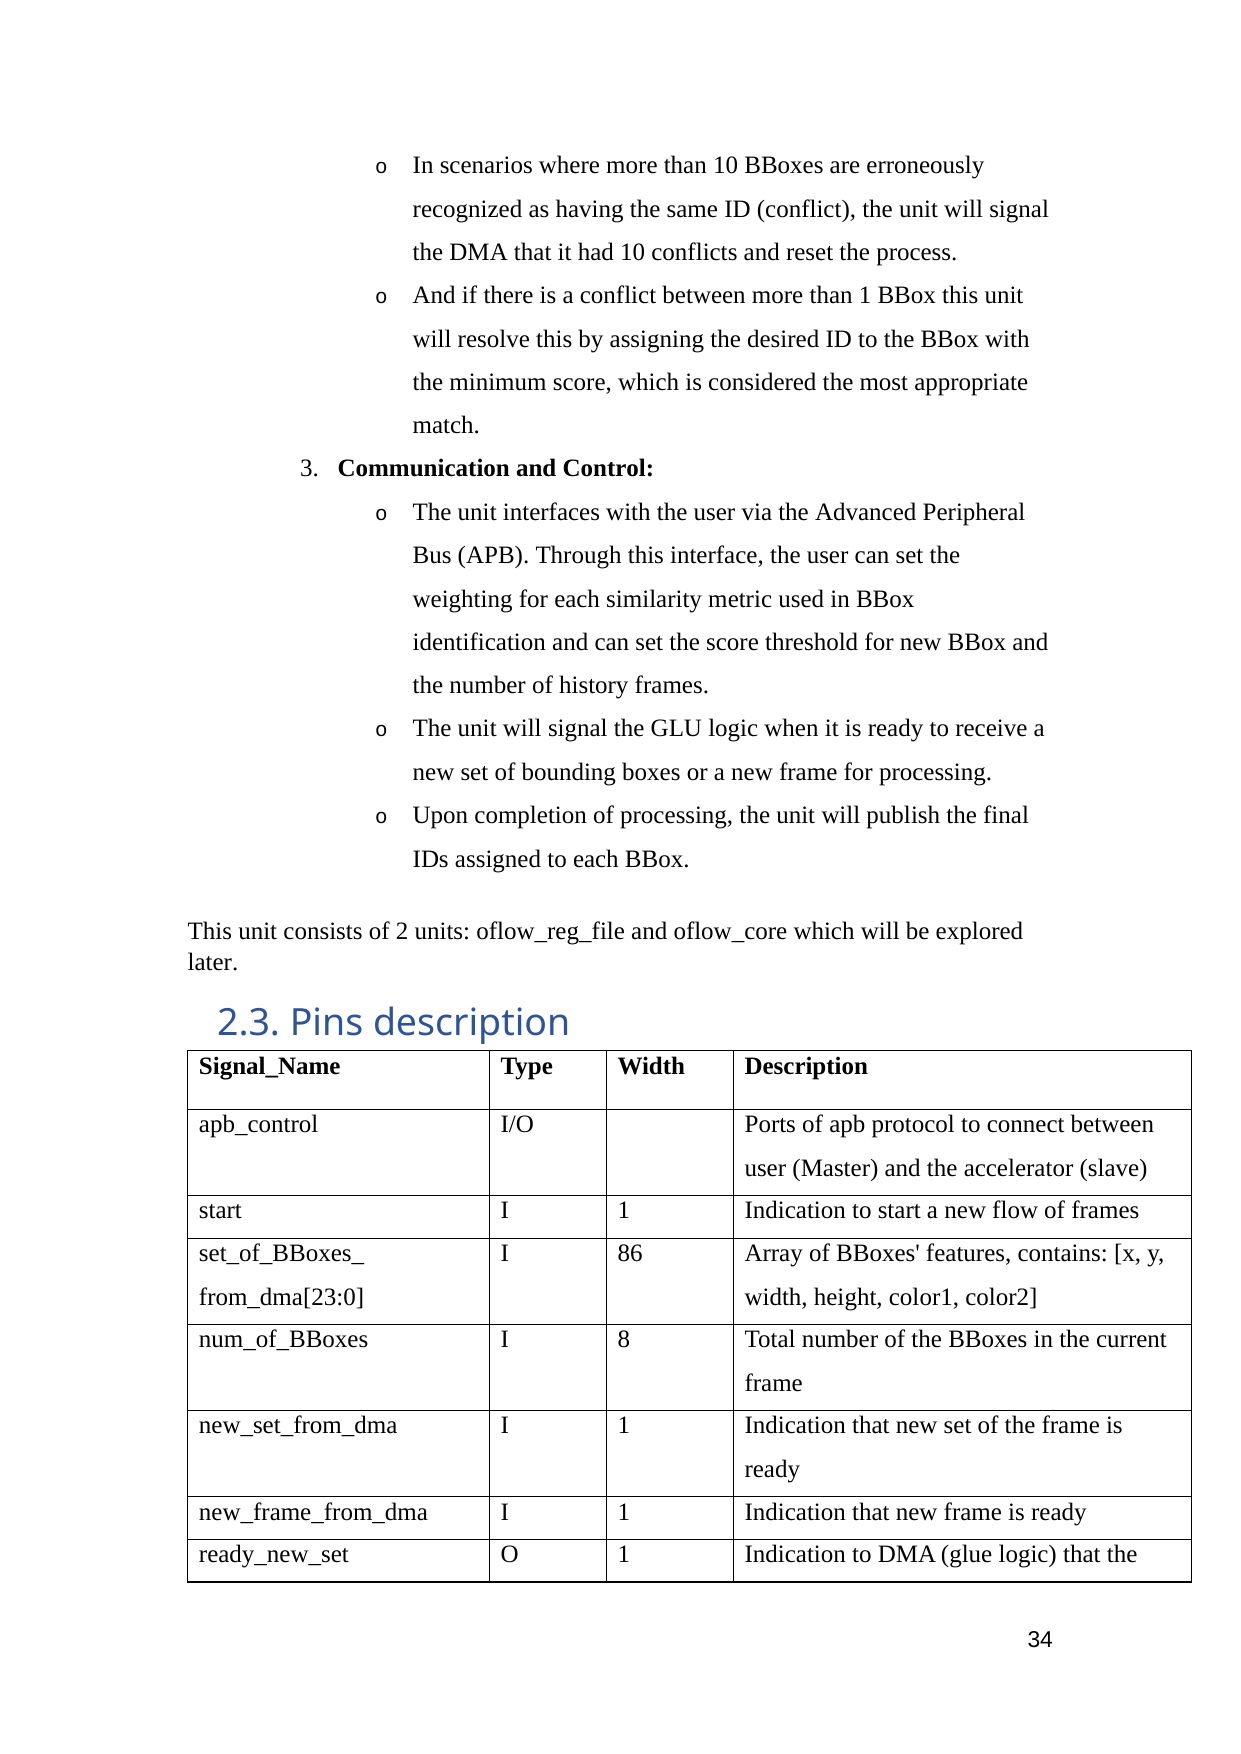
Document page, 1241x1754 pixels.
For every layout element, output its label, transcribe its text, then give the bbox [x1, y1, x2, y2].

table_cell Ports of apb protocol to connect between user (Master) and the accelerator (slave) [734, 1110, 1191, 1194]
table_cell O [490, 1540, 606, 1581]
table_cell apb_control [188, 1110, 489, 1194]
list In scenarios where more than 10 BBoxes are erroneously recognized as having the same ID (conflict), the unit will signal the DMA that it had 10 conflicts and reset the process. [375, 150, 1053, 266]
table_cell 8 [607, 1325, 733, 1409]
table_cell I [490, 1497, 606, 1538]
table_cell 1 [607, 1540, 733, 1581]
table_cell new_set_from_dma [188, 1411, 489, 1496]
list And if there is a conflict between more than 1 BBox this unit will resolve this by assigning the desired ID to the BBox with the minimum score, which is considered the most appropriate match. [375, 280, 1053, 439]
subtitle 2.3. Pins description [187, 995, 1053, 1046]
table_cell 1 [607, 1411, 733, 1496]
table_cell num_of_BBoxes [188, 1325, 489, 1409]
table_header Type [490, 1051, 606, 1108]
table_cell I [490, 1239, 606, 1323]
table_cell 86 [607, 1239, 733, 1323]
table_cell 1 [607, 1497, 733, 1538]
list Upon completion of processing, the unit will publish the final IDs assigned to each BBox. [375, 800, 1053, 873]
text This unit consists of 2 units: oflow_reg_file and oflow_core which will be explored later. [187, 916, 1053, 976]
table_cell [607, 1110, 733, 1194]
table_cell 1 [607, 1196, 733, 1237]
list The unit interfaces with the user via the Advanced Peripheral Bus (APB). Through this interface, the user can set the weighting for each similarity metric used in BBox identification and can set the score threshold for new BBox and the number of history frames. [375, 497, 1053, 699]
table_cell I [490, 1411, 606, 1496]
table_cell start [188, 1196, 489, 1237]
table_cell Array of BBoxes' features, contains: [x, y, width, height, color1, color2] [734, 1239, 1191, 1323]
table_header Width [607, 1051, 733, 1108]
table_header Signal_Name [188, 1051, 489, 1108]
table_cell Indication to start a new flow of frames [734, 1196, 1191, 1237]
table_cell I/O [490, 1110, 606, 1194]
table_cell I [490, 1196, 606, 1237]
list The unit will signal the GLU logic when it is ready to receive a new set of bounding boxes or a new frame for processing. [375, 713, 1053, 786]
table_cell Total number of the BBoxes in the current frame [734, 1325, 1191, 1409]
table_cell Indication that new set of the frame is ready [734, 1411, 1191, 1496]
list Communication and Control: [300, 453, 1053, 482]
table_cell new_frame_from_dma [188, 1497, 489, 1538]
table_cell set_of_BBoxes_ from_dma[23:0] [188, 1239, 489, 1323]
table_cell Indication that new frame is ready [734, 1497, 1191, 1538]
table_cell I [490, 1325, 606, 1409]
table_cell ready_new_set [188, 1540, 489, 1581]
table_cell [734, 1540, 1191, 1581]
table_header Description [734, 1051, 1191, 1108]
